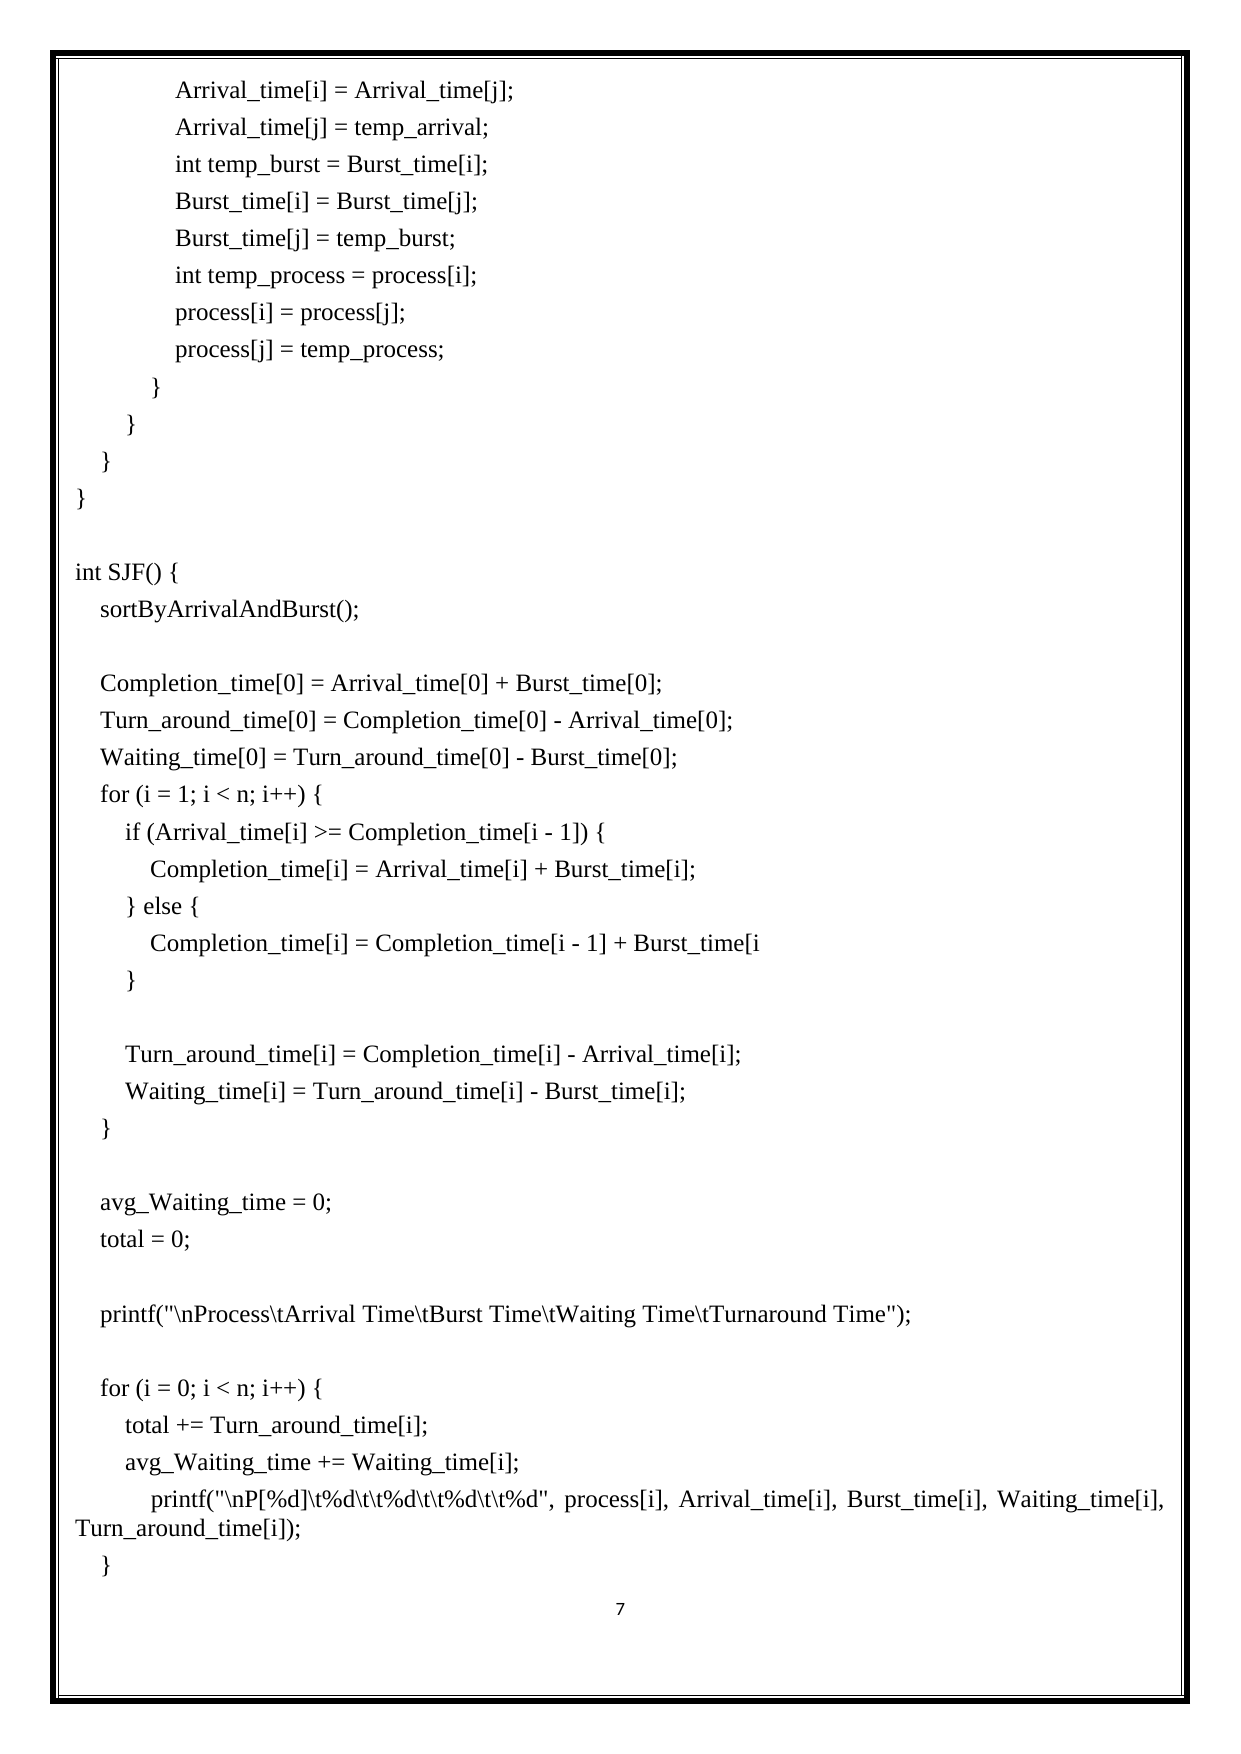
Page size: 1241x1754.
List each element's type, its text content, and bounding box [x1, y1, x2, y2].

text } [75, 1113, 1165, 1142]
text printf("\nProcess\tArrival Time\tBurst Time\tWaiting Time\tTurnaround Time"); [75, 1299, 1165, 1327]
text for (i = 0; i < n; i++) { [75, 1373, 1165, 1402]
text avg_Waiting_time = 0; [75, 1187, 1165, 1216]
text } [75, 965, 1165, 994]
text Burst_time[i] = Burst_time[j]; [75, 186, 1165, 215]
text Burst_time[j] = temp_burst; [75, 223, 1165, 252]
text Completion_time[i] = Arrival_time[i] + Burst_time[i]; [75, 854, 1165, 882]
text process[j] = temp_process; [75, 334, 1165, 363]
text } [75, 409, 1165, 437]
text total += Turn_around_time[i]; [75, 1410, 1165, 1439]
text Arrival_time[i] = Arrival_time[j]; [75, 75, 1165, 104]
text for (i = 1; i < n; i++) { [75, 779, 1165, 808]
text } [75, 1550, 1165, 1579]
text avg_Waiting_time += Waiting_time[i]; [75, 1447, 1165, 1476]
text Turn_around_time[i] = Completion_time[i] - Arrival_time[i]; [75, 1039, 1165, 1068]
text Waiting_time[i] = Turn_around_time[i] - Burst_time[i]; [75, 1076, 1165, 1105]
text Completion_time[i] = Completion_time[i - 1] + Burst_time[i [75, 928, 1165, 957]
text total = 0; [75, 1224, 1165, 1253]
text Completion_time[0] = Arrival_time[0] + Burst_time[0]; [75, 668, 1165, 697]
text int temp_burst = Burst_time[i]; [75, 149, 1165, 178]
text int SJF() { [75, 557, 1165, 586]
text Arrival_time[j] = temp_arrival; [75, 112, 1165, 141]
text } [75, 446, 1165, 474]
text if (Arrival_time[i] >= Completion_time[i - 1]) { [75, 817, 1165, 845]
text Waiting_time[0] = Turn_around_time[0] - Burst_time[0]; [75, 742, 1165, 771]
text } [75, 372, 1165, 400]
text } [75, 483, 1165, 512]
text printf("\nP[%d]\t%d\t\t%d\t\t%d\t\t%d", process[i], Arrival_time[i], Burst_time[i], Waiting_time[i], Turn_around_time[i]); [75, 1484, 1165, 1542]
text Turn_around_time[0] = Completion_time[0] - Arrival_time[0]; [75, 705, 1165, 734]
text sortByArrivalAndBurst(); [75, 594, 1165, 623]
text } else { [75, 891, 1165, 919]
text int temp_process = process[i]; [75, 260, 1165, 289]
text process[i] = process[j]; [75, 297, 1165, 326]
